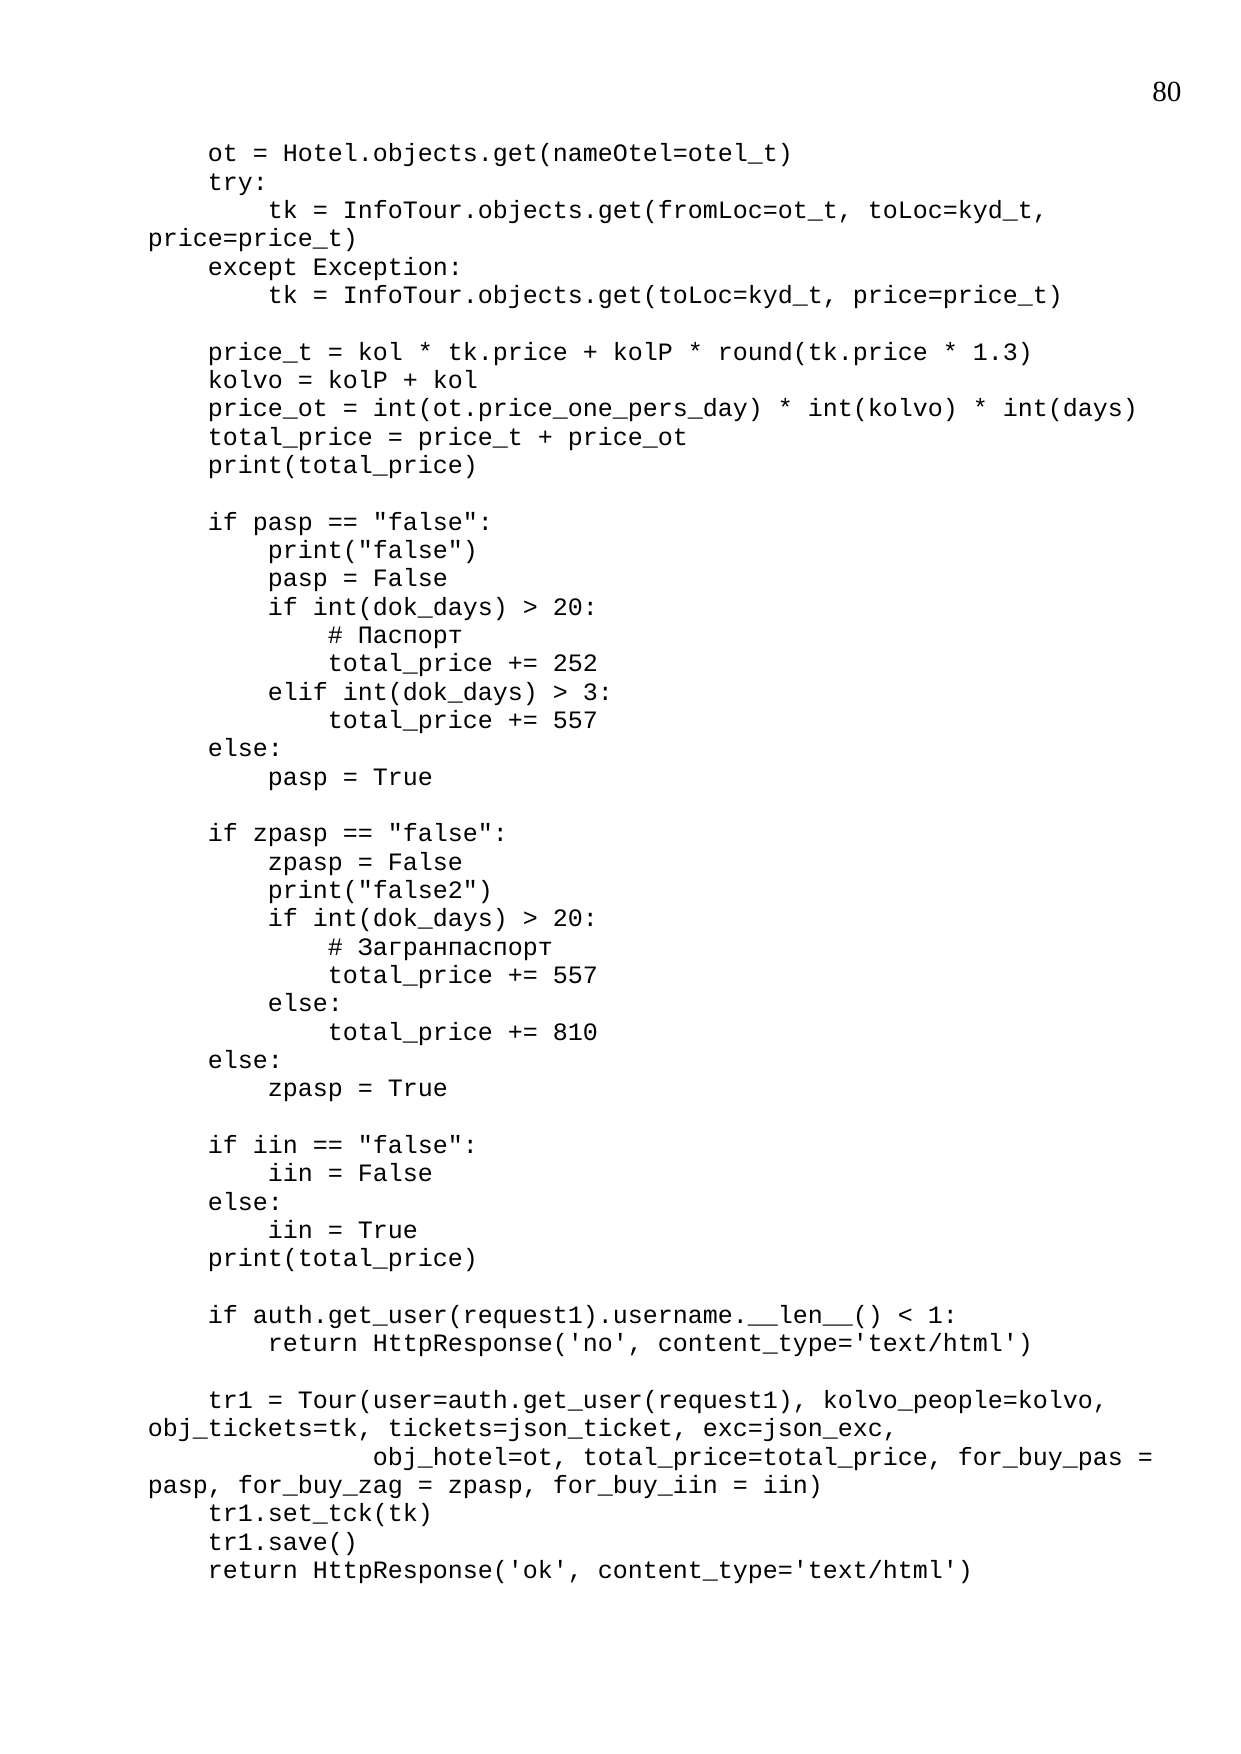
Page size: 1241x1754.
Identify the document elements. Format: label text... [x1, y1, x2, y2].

text else: [148, 1189, 1181, 1218]
text tr1.save() [148, 1529, 1181, 1558]
text if iin == "false": [148, 1133, 1181, 1161]
text tk = InfoTour.objects.get(toLoc=kyd_t, price=price_t) [148, 283, 1181, 311]
text total_price += 557 [148, 963, 1181, 991]
text tk = InfoTour.objects.get(fromLoc=ot_t, toLoc=kyd_t, price=price_t) [148, 198, 1181, 254]
text tr1.set_tck(tk) [148, 1501, 1181, 1529]
text price_ot = int(ot.price_one_pers_day) * int(kolvo) * int(days) [148, 396, 1181, 424]
text pasp = True [148, 764, 1181, 793]
text else: [148, 1048, 1181, 1076]
text price_t = kol * tk.price + kolP * round(tk.price * 1.3) [148, 339, 1181, 368]
text print("false2") [148, 878, 1181, 906]
text else: [148, 991, 1181, 1019]
text pasp = False [148, 566, 1181, 594]
text else: [148, 736, 1181, 764]
text total_price = price_t + price_ot [148, 424, 1181, 453]
text ot = Hotel.objects.get(nameOtel=otel_t) [148, 141, 1181, 169]
text except Exception: [148, 254, 1181, 283]
text total_price += 810 [148, 1019, 1181, 1048]
text return HttpResponse('ok', content_type='text/html') [148, 1558, 1181, 1586]
text if zpasp == "false": [148, 821, 1181, 849]
text if int(dok_days) > 20: [148, 906, 1181, 934]
text return HttpResponse('no', content_type='text/html') [148, 1331, 1181, 1359]
text if int(dok_days) > 20: [148, 594, 1181, 623]
text zpasp = True [148, 1076, 1181, 1104]
text try: [148, 169, 1181, 198]
text zpasp = False [148, 849, 1181, 878]
text total_price += 252 [148, 651, 1181, 679]
text if auth.get_user(request1).username.__len__() < 1: [148, 1303, 1181, 1331]
text # Паспорт [148, 623, 1181, 651]
text elif int(dok_days) > 3: [148, 679, 1181, 708]
text total_price += 557 [148, 708, 1181, 736]
text # Загранпаспорт [148, 934, 1181, 963]
text print("false") [148, 538, 1181, 566]
text iin = False [148, 1161, 1181, 1189]
text print(total_price) [148, 1246, 1181, 1274]
text tr1 = Tour(user=auth.get_user(request1), kolvo_people=kolvo, obj_tickets=tk, tickets=json_ticket, exc=json_exc, [148, 1388, 1181, 1444]
text if pasp == "false": [148, 509, 1181, 538]
text print(total_price) [148, 453, 1181, 481]
text iin = True [148, 1218, 1181, 1246]
text kolvo = kolP + kol [148, 368, 1181, 396]
text obj_hotel=ot, total_price=total_price, for_buy_pas = pasp, for_buy_zag = zpasp, for_buy_iin = iin) [148, 1444, 1181, 1501]
